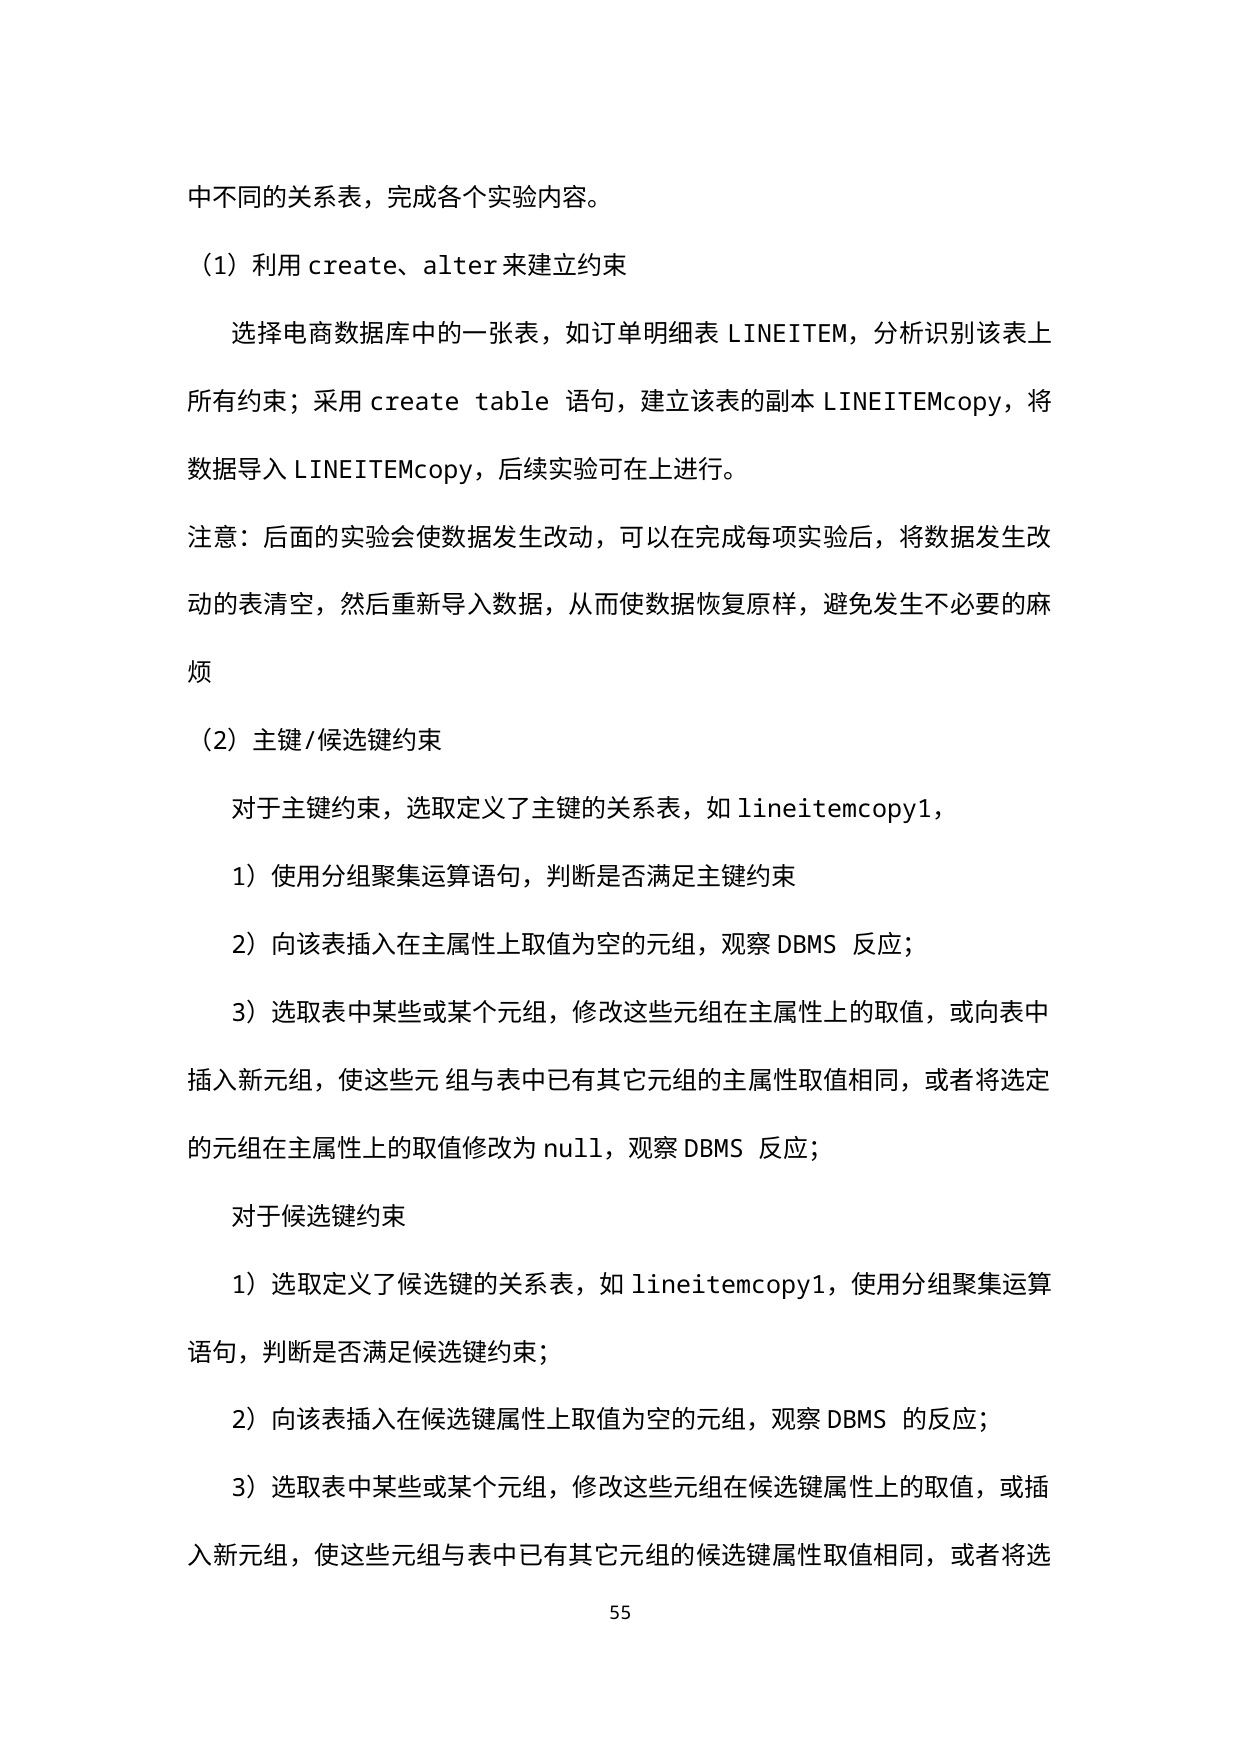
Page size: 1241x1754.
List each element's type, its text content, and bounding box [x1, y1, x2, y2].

text （2）主键/候选键约束 [187, 705, 1053, 773]
text 选择电商数据库中的⼀张表，如订单明细表 LINEITEM，分析识别该表上所有约束；采用 create table 语句，建立该表的副本 LINEITEMcopy，将数据导入 LINEITEMcopy，后续实验可在上进行。 [187, 297, 1053, 501]
text 2）向该表插入在主属性上取值为空的元组，观察 DBMS 反应； [187, 909, 1053, 977]
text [187, 1452, 1053, 1588]
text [187, 162, 1053, 229]
text 2）向该表插入在候选键属性上取值为空的元组，观察 DBMS 的反应； [187, 1384, 1053, 1452]
text 1）使用分组聚集运算语句，判断是否满足主键约束 [187, 841, 1053, 909]
text （1）利用create、alter来建立约束 [187, 229, 1053, 297]
text 注意：后面的实验会使数据发生改动，可以在完成每项实验后，将数据发生改动的表清空，然后重新导入数据，从而使数据恢复原样，避免发生不必要的麻烦 [187, 501, 1053, 705]
text 对于候选键约束 [187, 1180, 1053, 1248]
text 3）选取表中某些或某个元组，修改这些元组在主属性上的取值，或向表中插入新元组，使这些元 组与表中已有其它元组的主属性取值相同，或者将选定的元组在主属性上的取值修改为 null，观察 DBMS 反应； [187, 977, 1053, 1180]
text 对于主键约束，选取定义了主键的关系表，如 lineitemcopy1， [187, 773, 1053, 841]
text 1）选取定义了候选键的关系表，如 lineitemcopy1，使用分组聚集运算语句，判断是否满足候选键约束； [187, 1248, 1053, 1384]
